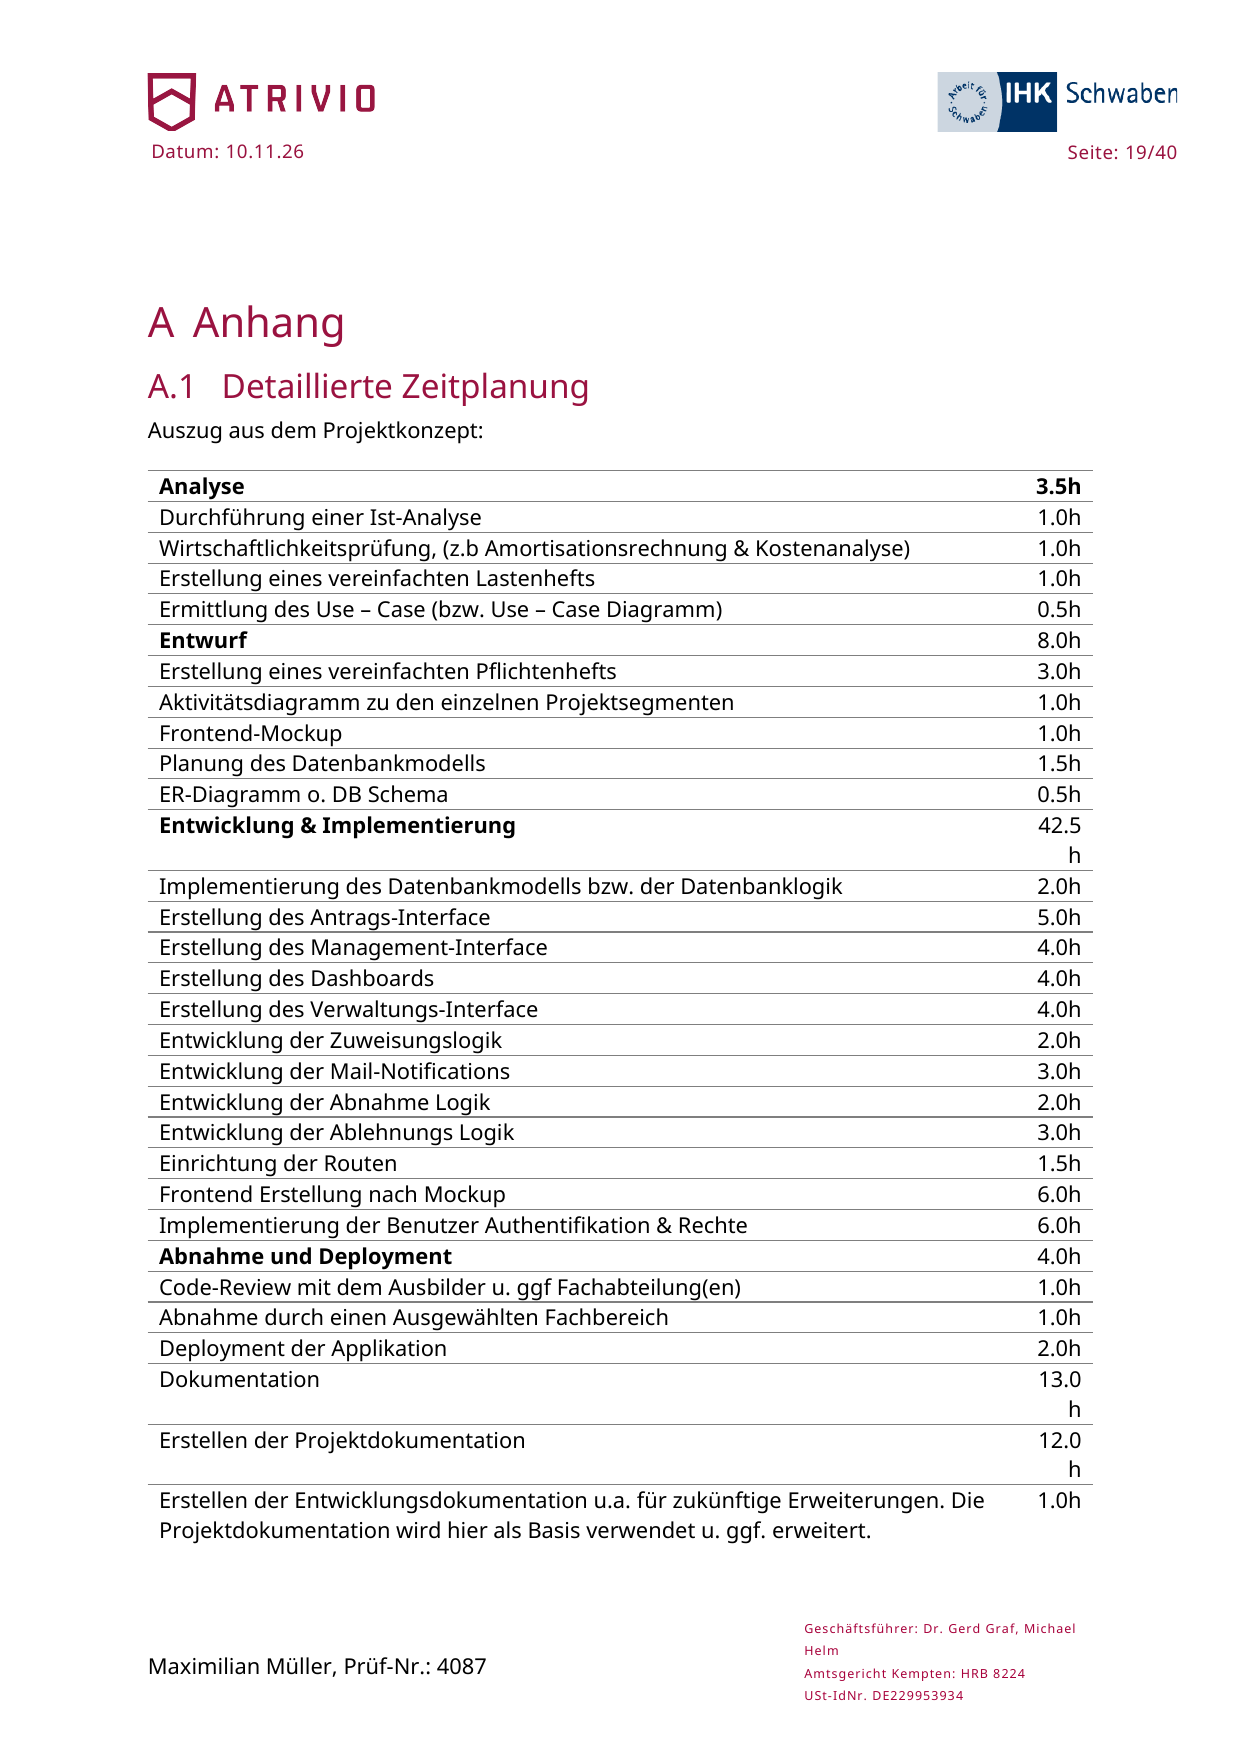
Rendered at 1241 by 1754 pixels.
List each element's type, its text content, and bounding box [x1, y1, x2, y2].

table_cell Erstellen der Projektdokumentation [148, 1425, 1016, 1484]
text Auszug aus dem Projektkonzept: [148, 415, 1093, 445]
table_cell ER-Diagramm o. DB Schema [148, 779, 1016, 809]
table_cell Entwicklung der Mail-Notifications [148, 1056, 1016, 1086]
table_cell Erstellung des Management-Interface [148, 933, 1016, 962]
table_cell Abnahme und Deployment [148, 1241, 1016, 1271]
table_cell Durchführung einer Ist-Analyse [148, 502, 1016, 532]
table_cell Ermittlung des Use – Case (bzw. Use – Case Diagramm) [148, 594, 1016, 624]
table_cell 2.0h [1016, 1025, 1093, 1055]
table_cell Erstellung eines vereinfachten Pflichtenhefts [148, 656, 1016, 686]
table_cell 1.0h [1016, 564, 1093, 593]
table_cell 42.5h [1016, 810, 1093, 870]
table_cell 1.0h [1016, 687, 1093, 717]
table_cell 4.0h [1016, 933, 1093, 962]
table_cell Entwicklung der Ablehnungs Logik [148, 1118, 1016, 1147]
table_cell 2.0h [1016, 1087, 1093, 1116]
table_cell 4.0h [1016, 963, 1093, 993]
table_cell 1.0h [1016, 533, 1093, 562]
table_cell 0.5h [1016, 779, 1093, 809]
table_cell Implementierung der Benutzer Authentifikation & Rechte [148, 1210, 1016, 1240]
table_cell Implementierung des Datenbankmodells bzw. der Datenbanklogik [148, 871, 1016, 901]
table_cell Abnahme durch einen Ausgewählten Fachbereich [148, 1303, 1016, 1332]
table_cell Erstellung des Verwaltungs-Interface [148, 994, 1016, 1024]
table_cell 1.5h [1016, 749, 1093, 778]
table_cell 13.0h [1016, 1364, 1093, 1424]
table_cell 2.0h [1016, 871, 1093, 901]
table_cell 5.0h [1016, 902, 1093, 931]
table_cell Entwicklung & Implementierung [148, 810, 1016, 870]
table_cell Erstellung des Dashboards [148, 963, 1016, 993]
table_cell Dokumentation [148, 1364, 1016, 1424]
table_cell Erstellung eines vereinfachten Lastenhefts [148, 564, 1016, 593]
table_cell Planung des Datenbankmodells [148, 749, 1016, 778]
table_cell 0.5h [1016, 594, 1093, 624]
picture [937, 72, 1178, 132]
picture [147, 73, 375, 131]
table_cell Aktivitätsdiagramm zu den einzelnen Projektsegmenten [148, 687, 1016, 717]
table_cell Erstellung des Antrags-Interface [148, 902, 1016, 931]
table_cell Erstellen der Entwicklungsdokumentation u.a. für zukünftige Erweiterungen. Die Projektdokumentation wird hier als Basis verwendet u. ggf. erweitert. [148, 1485, 1016, 1545]
table_cell 3.0h [1016, 1118, 1093, 1147]
table_cell 4.0h [1016, 994, 1093, 1024]
table_cell Frontend Erstellung nach Mockup [148, 1179, 1016, 1209]
table_cell 1.0h [1016, 718, 1093, 747]
table_header 3.5h [1016, 471, 1093, 501]
table_cell Einrichtung der Routen [148, 1148, 1016, 1178]
table_cell Code-Review mit dem Ausbilder u. ggf Fachabteilung(en) [148, 1272, 1016, 1301]
table_cell 6.0h [1016, 1179, 1093, 1209]
subtitle A.1 Detaillierte Zeitplanung [148, 363, 1093, 408]
table_cell Entwicklung der Abnahme Logik [148, 1087, 1016, 1116]
table_cell Wirtschaftlichkeitsprüfung, (z.b Amortisationsrechnung & Kostenanalyse) [148, 533, 1016, 562]
table_cell 6.0h [1016, 1210, 1093, 1240]
table_cell Deployment der Applikation [148, 1333, 1016, 1363]
table_cell Frontend-Mockup [148, 718, 1016, 747]
table_cell 3.0h [1016, 656, 1093, 686]
table_cell 4.0h [1016, 1241, 1093, 1271]
subtitle A Anhang [148, 293, 1093, 350]
table_cell 2.0h [1016, 1333, 1093, 1363]
table_cell Entwicklung der Zuweisungslogik [148, 1025, 1016, 1055]
table_cell Entwurf [148, 625, 1016, 655]
table_cell 12.0h [1016, 1425, 1093, 1484]
table_cell 1.0h [1016, 1272, 1093, 1301]
table_header Analyse [148, 471, 1016, 501]
table_cell 3.0h [1016, 1056, 1093, 1086]
table_cell 1.0h [1016, 1303, 1093, 1332]
table_cell 1.0h [1016, 1485, 1093, 1545]
table_cell 1.5h [1016, 1148, 1093, 1178]
table_cell 8.0h [1016, 625, 1093, 655]
table_cell 1.0h [1016, 502, 1093, 532]
